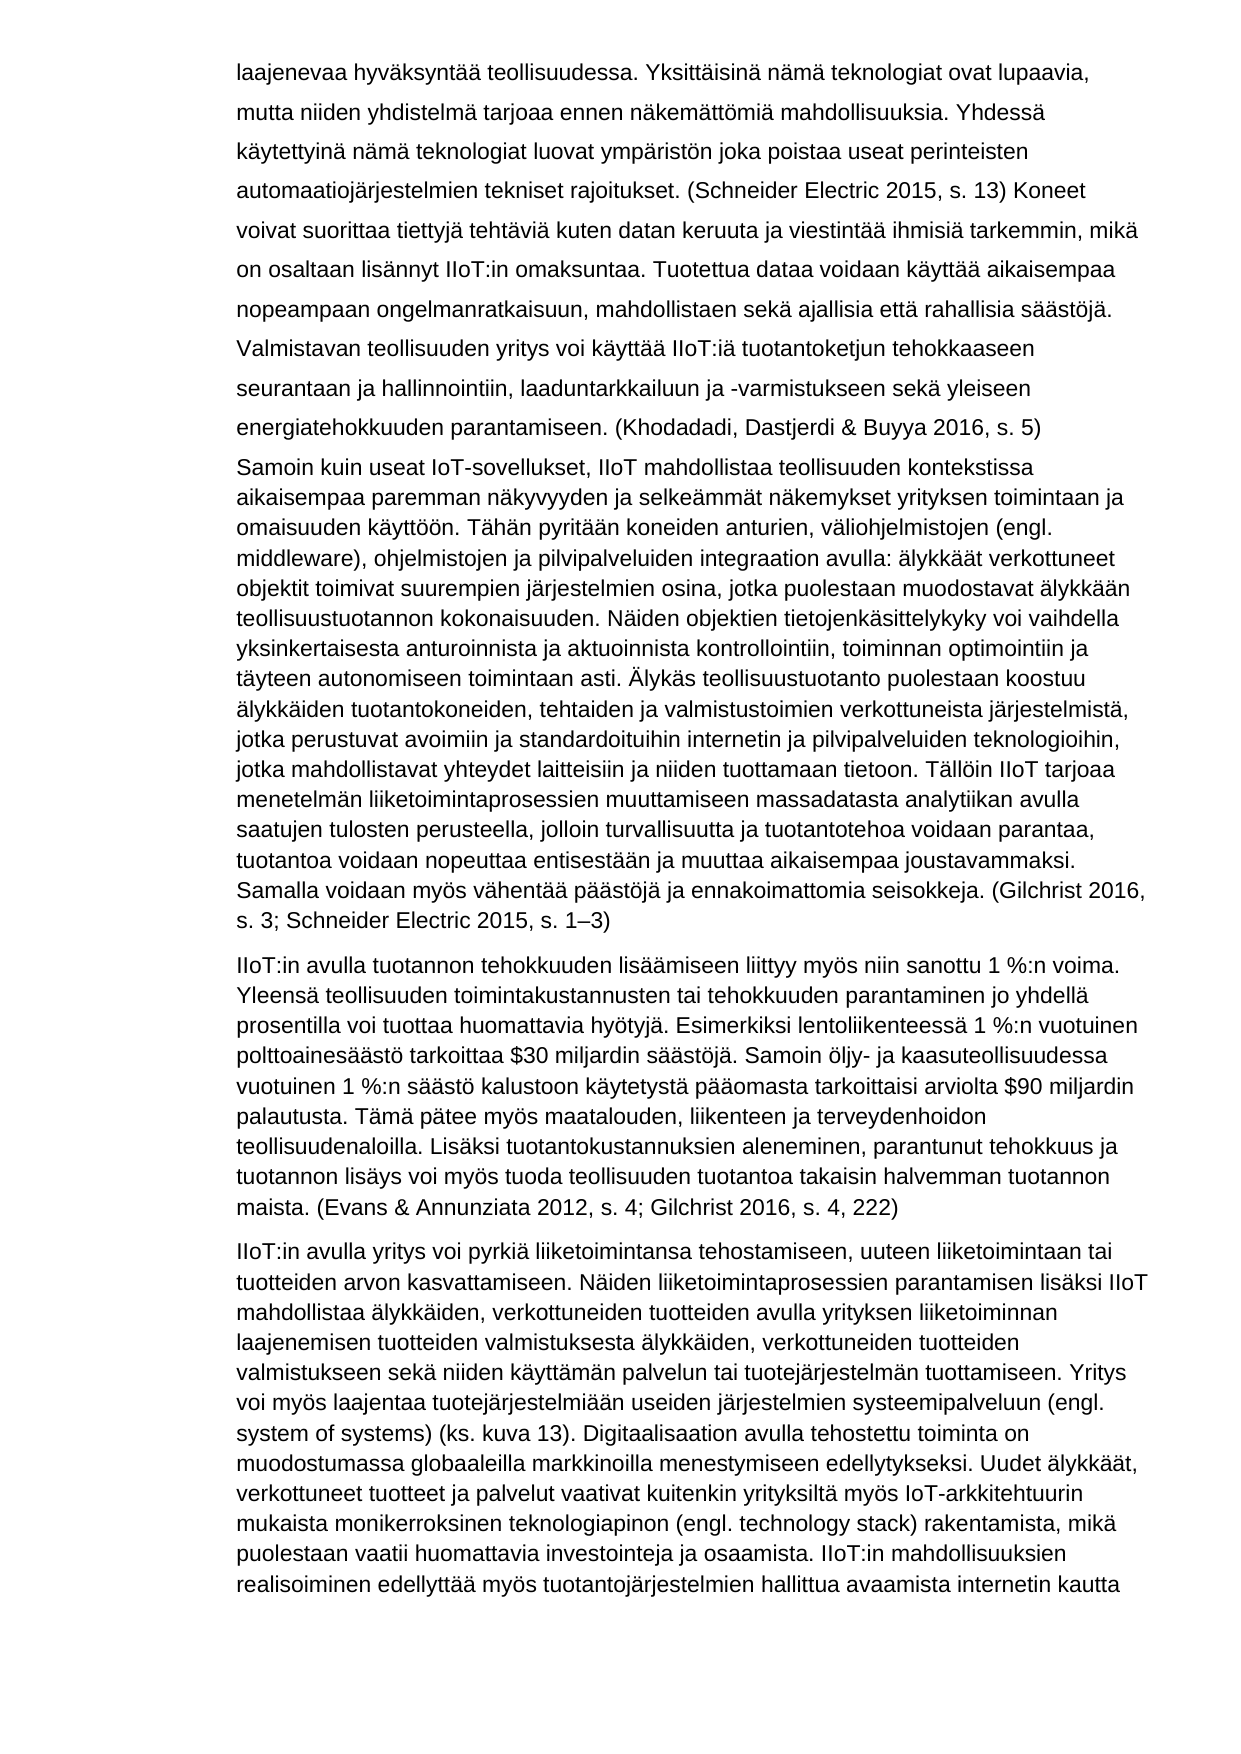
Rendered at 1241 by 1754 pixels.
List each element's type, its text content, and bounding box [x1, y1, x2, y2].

text IIoT:in avulla tuotannon tehokkuuden lisäämiseen liittyy myös niin sanottu 1 %:n voima. Yleensä teollisuuden toimintakustannusten tai tehokkuuden parantaminen jo yhdellä prosentilla voi tuottaa huomattavia hyötyjä. Esimerkiksi lentoliikenteessä 1 %:n vuotuinen polttoainesäästö tarkoittaa $30 miljardin säästöjä. Samoin öljy- ja kaasuteollisuudessa vuotuinen 1 %:n säästö kalustoon käytetystä pääomasta tarkoittaisi arviolta $90 miljardin palautusta. Tämä pätee myös maatalouden, liikenteen ja terveydenhoidon teollisuudenaloilla. Lisäksi tuotantokustannuksien aleneminen, parantunut tehokkuus ja tuotannon lisäys voi myös tuoda teollisuuden tuotantoa takaisin halvemman tuotannon maista. (Evans & Annunziata 2012, s. 4; Gilchrist 2016, s. 4, 222) [236, 952, 1152, 1220]
text Samoin kuin useat IoT-sovellukset, IIoT mahdollistaa teollisuuden kontekstissa aikaisempaa paremman näkyvyyden ja selkeämmät näkemykset yrityksen toimintaan ja omaisuuden käyttöön. Tähän pyritään koneiden anturien, väliohjelmistojen (engl. middleware), ohjelmistojen ja pilvipalveluiden integraation avulla: älykkäät verkottuneet objektit toimivat suurempien järjestelmien osina, jotka puolestaan muodostavat älykkään teollisuustuotannon kokonaisuuden. Näiden objektien tietojenkäsittelykyky voi vaihdella yksinkertaisesta anturoinnista ja aktuoinnista kontrollointiin, toiminnan optimointiin ja täyteen autonomiseen toimintaan asti. Älykäs teollisuustuotanto puolestaan koostuu älykkäiden tuotantokoneiden, tehtaiden ja valmistustoimien verkottuneista järjestelmistä, jotka perustuvat avoimiin ja standardoituihin internetin ja pilvipalveluiden teknologioihin, jotka mahdollistavat yhteydet laitteisiin ja niiden tuottamaan tietoon. Tällöin IIoT tarjoaa menetelmän liiketoimintaprosessien muuttamiseen massadatasta analytiikan avulla saatujen tulosten perusteella, jolloin turvallisuutta ja tuotantotehoa voidaan parantaa, tuotantoa voidaan nopeuttaa entisestään ja muuttaa aikaisempaa joustavammaksi. Samalla voidaan myös vähentää päästöjä ja ennakoimattomia seisokkeja. (Gilchrist 2016, s. 3; Schneider Electric 2015, s. 1–3) [236, 454, 1152, 933]
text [236, 1238, 1152, 1597]
